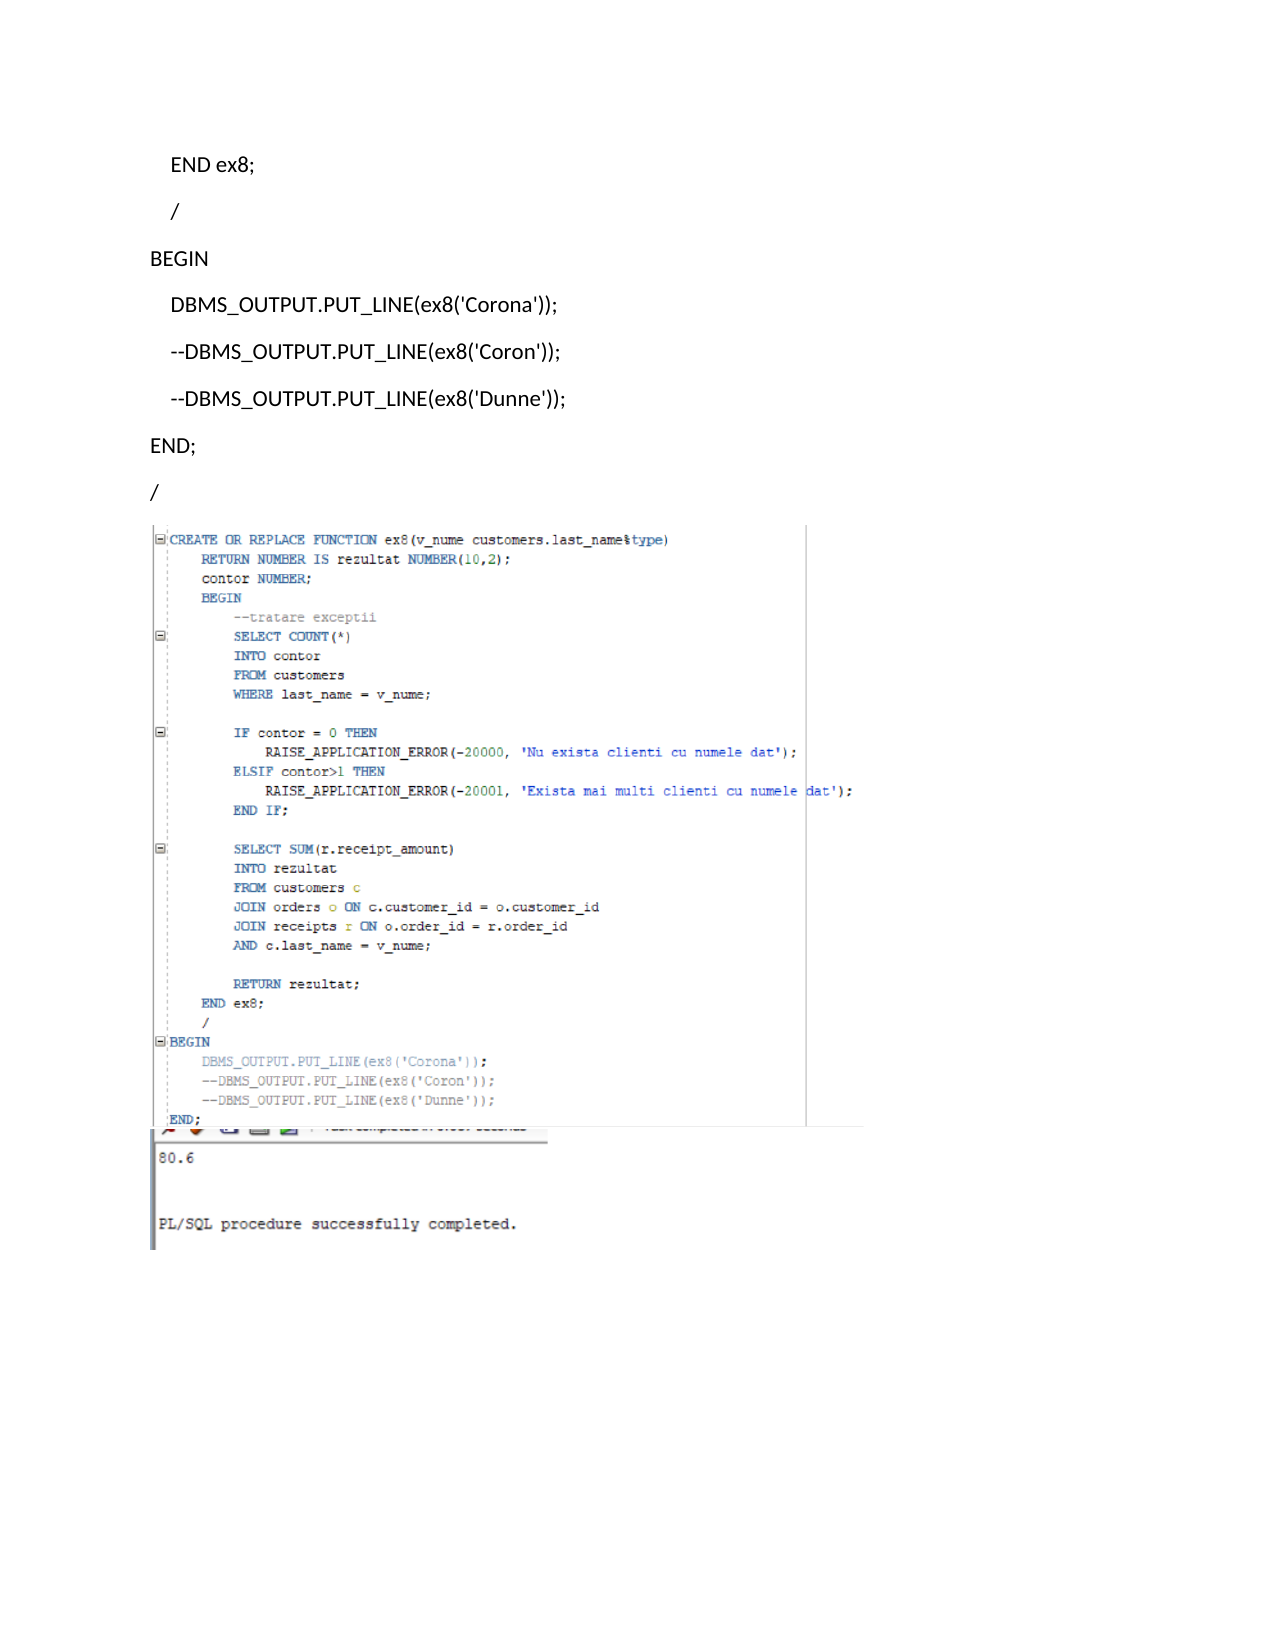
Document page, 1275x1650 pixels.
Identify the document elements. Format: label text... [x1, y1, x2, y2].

text --DBMS_OUTPUT.PUT_LINE(ex8('Dunne')); [150, 384, 1125, 412]
text / [150, 478, 1125, 506]
text END ex8; [150, 150, 1125, 178]
picture [150, 1129, 548, 1250]
text BEGIN [150, 244, 1125, 272]
text DBMS_OUTPUT.PUT_LINE(ex8('Corona')); [150, 291, 1125, 319]
text / [150, 197, 1125, 225]
picture [150, 525, 864, 1127]
text END; [150, 431, 1125, 459]
text --DBMS_OUTPUT.PUT_LINE(ex8('Coron')); [150, 337, 1125, 366]
